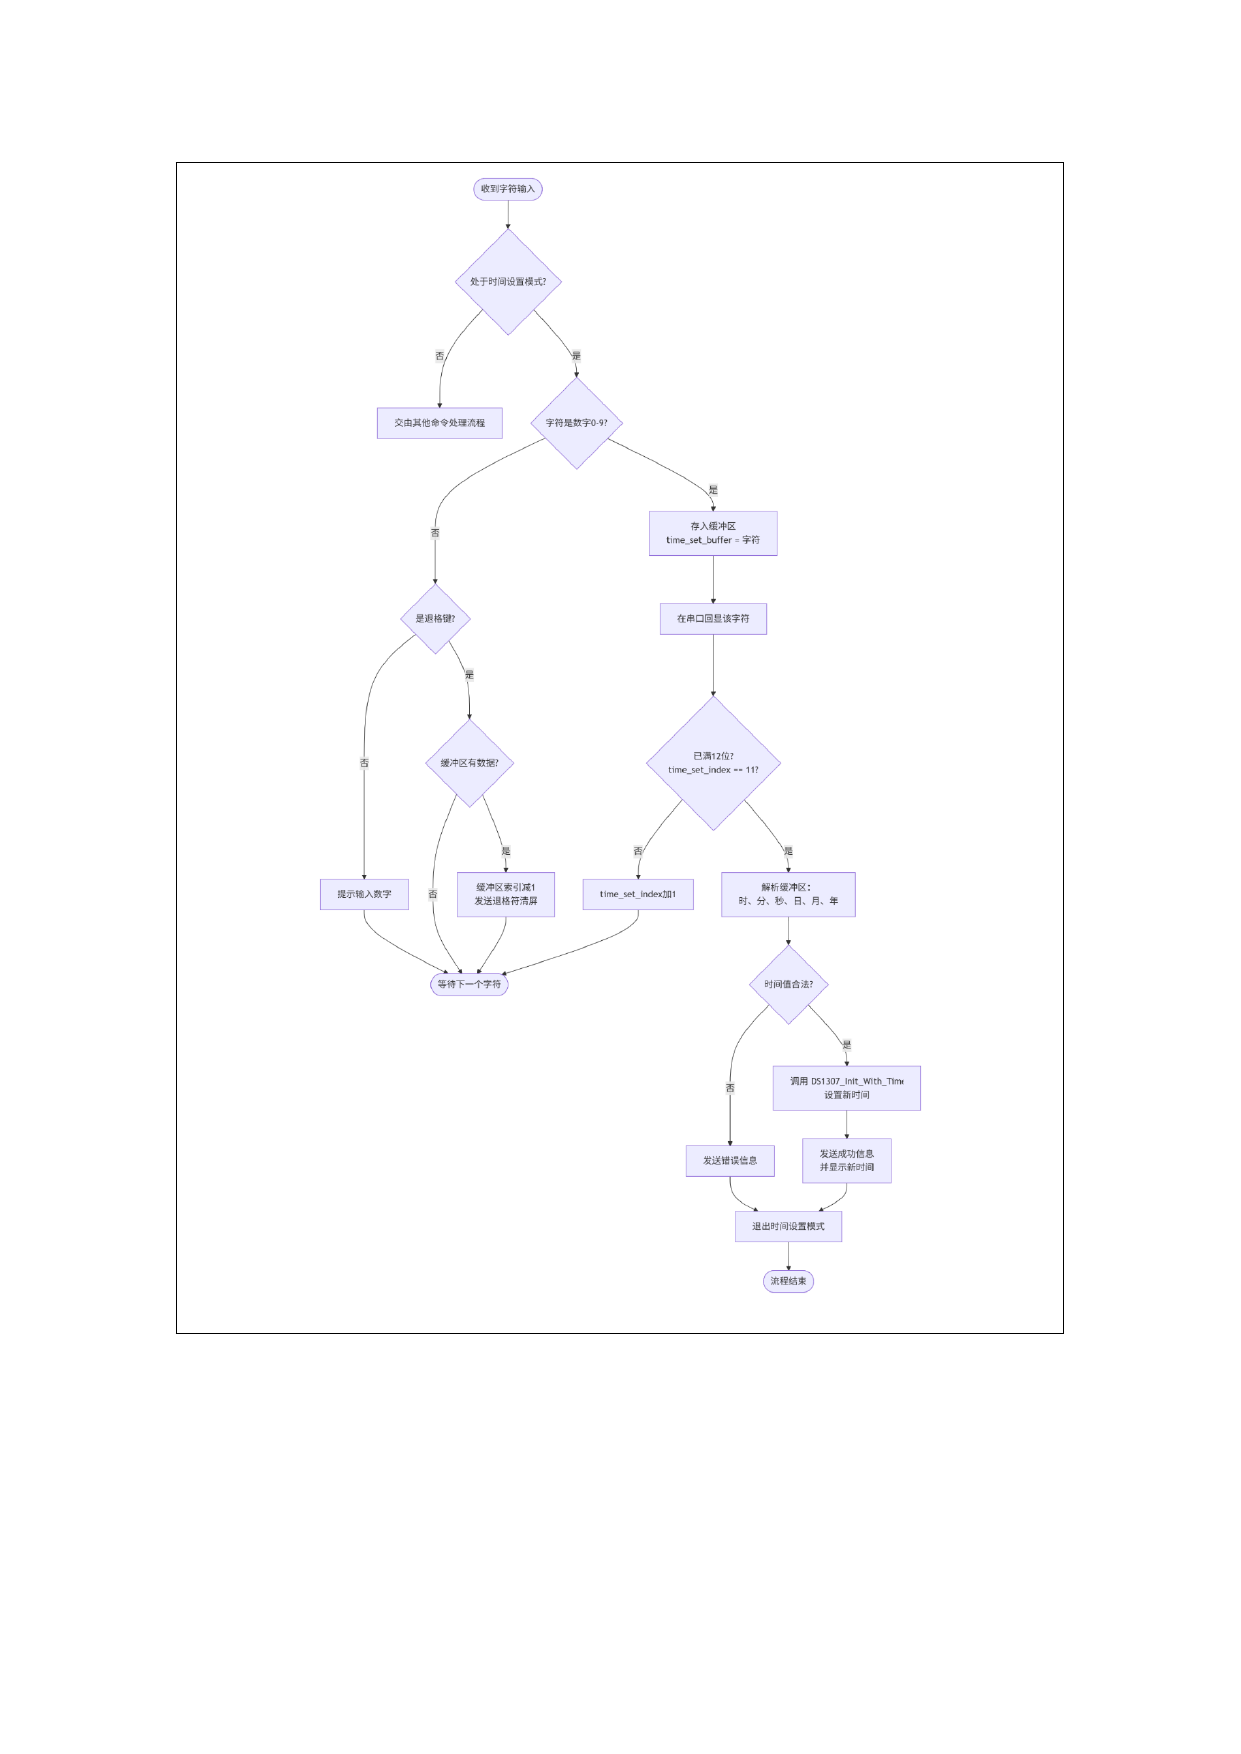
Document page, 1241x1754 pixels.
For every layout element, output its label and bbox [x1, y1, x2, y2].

table_header [177, 163, 1063, 1333]
picture [304, 163, 936, 1308]
